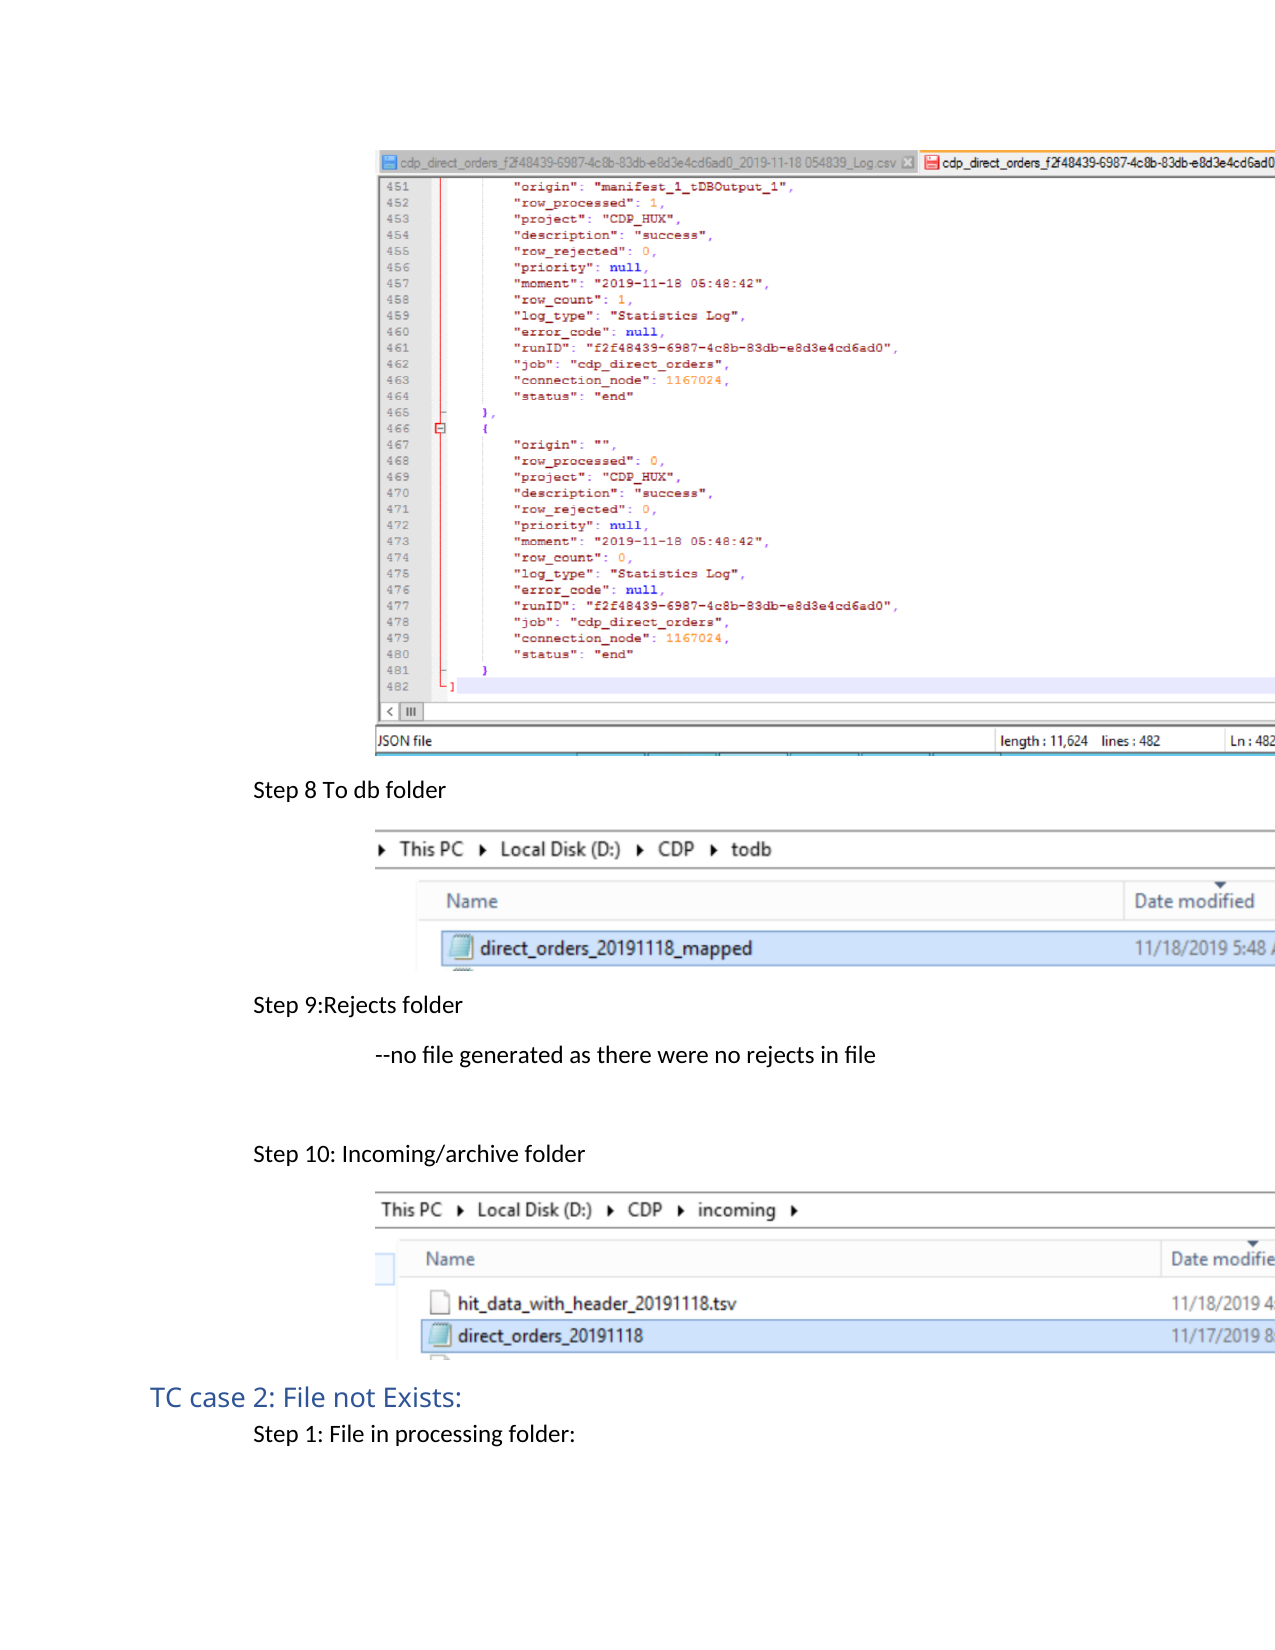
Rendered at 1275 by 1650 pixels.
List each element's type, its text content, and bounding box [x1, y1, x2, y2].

picture [375, 150, 1275, 756]
subtitle TC case 2: File not Exists: [150, 1379, 1125, 1416]
text Step 9:Rejects folder [253, 989, 1125, 1020]
picture [375, 823, 1275, 971]
text Step 10: Incoming/archive folder [253, 1138, 1125, 1168]
text Step 8 To db folder [253, 774, 1125, 805]
text --no file generated as there were no rejects in file [375, 1039, 1125, 1069]
picture [375, 1187, 1275, 1360]
text Step 1: File in processing folder: [253, 1419, 1125, 1449]
